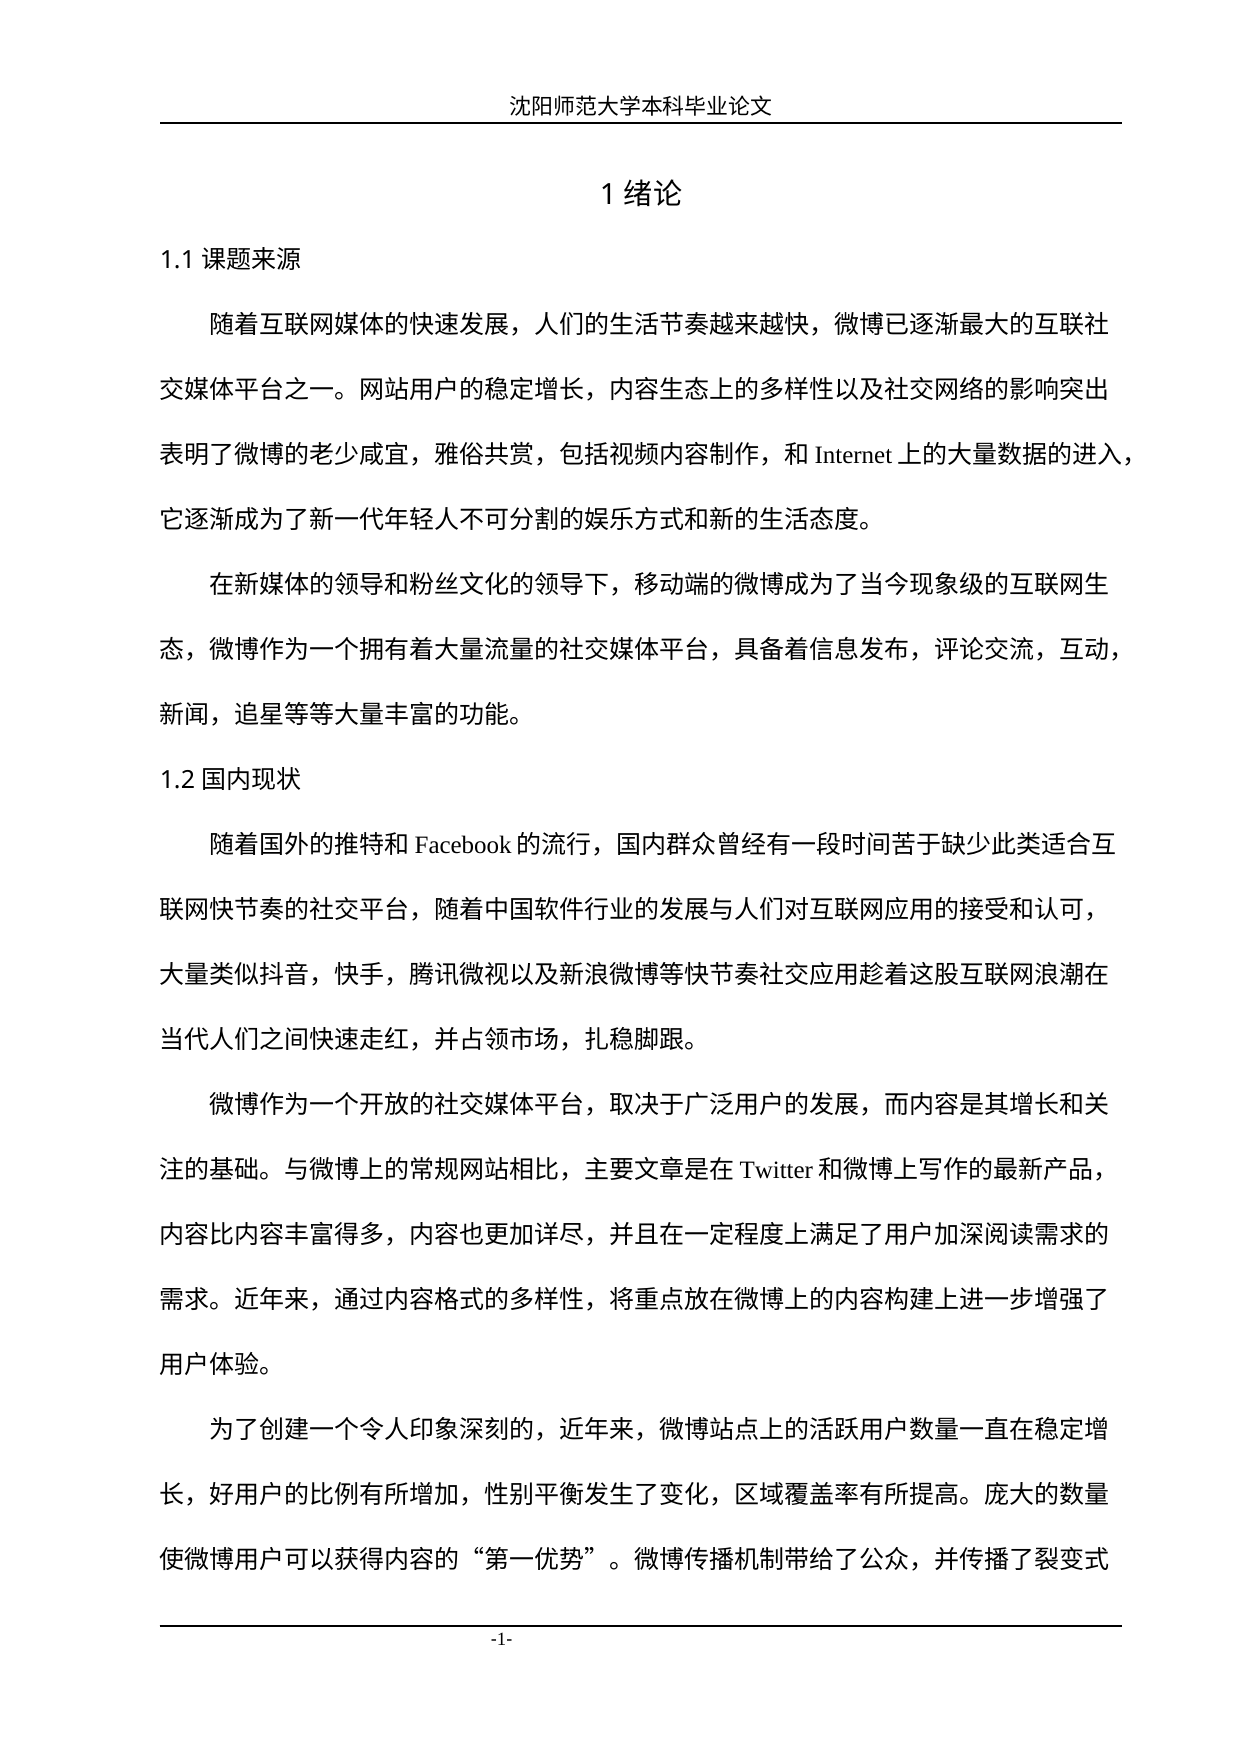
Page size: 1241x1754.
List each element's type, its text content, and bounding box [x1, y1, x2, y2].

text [159, 1395, 1122, 1590]
text 随着互联网媒体的快速发展，人们的生活节奏越来越快，微博已逐渐最大的互联社交媒体平台之一。网站用户的稳定增长，内容生态上的多样性以及社交网络的影响突出表明了微博的老少咸宜，雅俗共赏，包括视频内容制作，和Internet上的大量数据的进入，它逐渐成为了新一代年轻人不可分割的娱乐方式和新的生活态度。 [159, 290, 1122, 550]
text 在新媒体的领导和粉丝文化的领导下，移动端的微博成为了当今现象级的互联网生态，微博作为一个拥有着大量流量的社交媒体平台，具备着信息发布，评论交流，互动，新闻，追星等等大量丰富的功能。 [159, 550, 1122, 745]
subtitle 1.2 国内现状 [159, 745, 1122, 810]
subtitle 1.1 课题来源 [159, 225, 1122, 290]
text 随着国外的推特和Facebook的流行，国内群众曾经有一段时间苦于缺少此类适合互联网快节奏的社交平台，随着中国软件行业的发展与人们对互联网应用的接受和认可，大量类似抖音，快手，腾讯微视以及新浪微博等快节奏社交应用趁着这股互联网浪潮在当代人们之间快速走红，并占领市场，扎稳脚跟。 [159, 810, 1122, 1070]
text 微博作为一个开放的社交媒体平台，取决于广泛用户的发展，而内容是其增长和关注的基础。与微博上的常规网站相比，主要文章是在Twitter和微博上写作的最新产品，内容比内容丰富得多，内容也更加详尽，并且在一定程度上满足了用户加深阅读需求的需求。近年来，通过内容格式的多样性，将重点放在微博上的内容构建上进一步增强了用户体验。 [159, 1070, 1122, 1395]
subtitle 1 绪论 [159, 160, 1122, 225]
